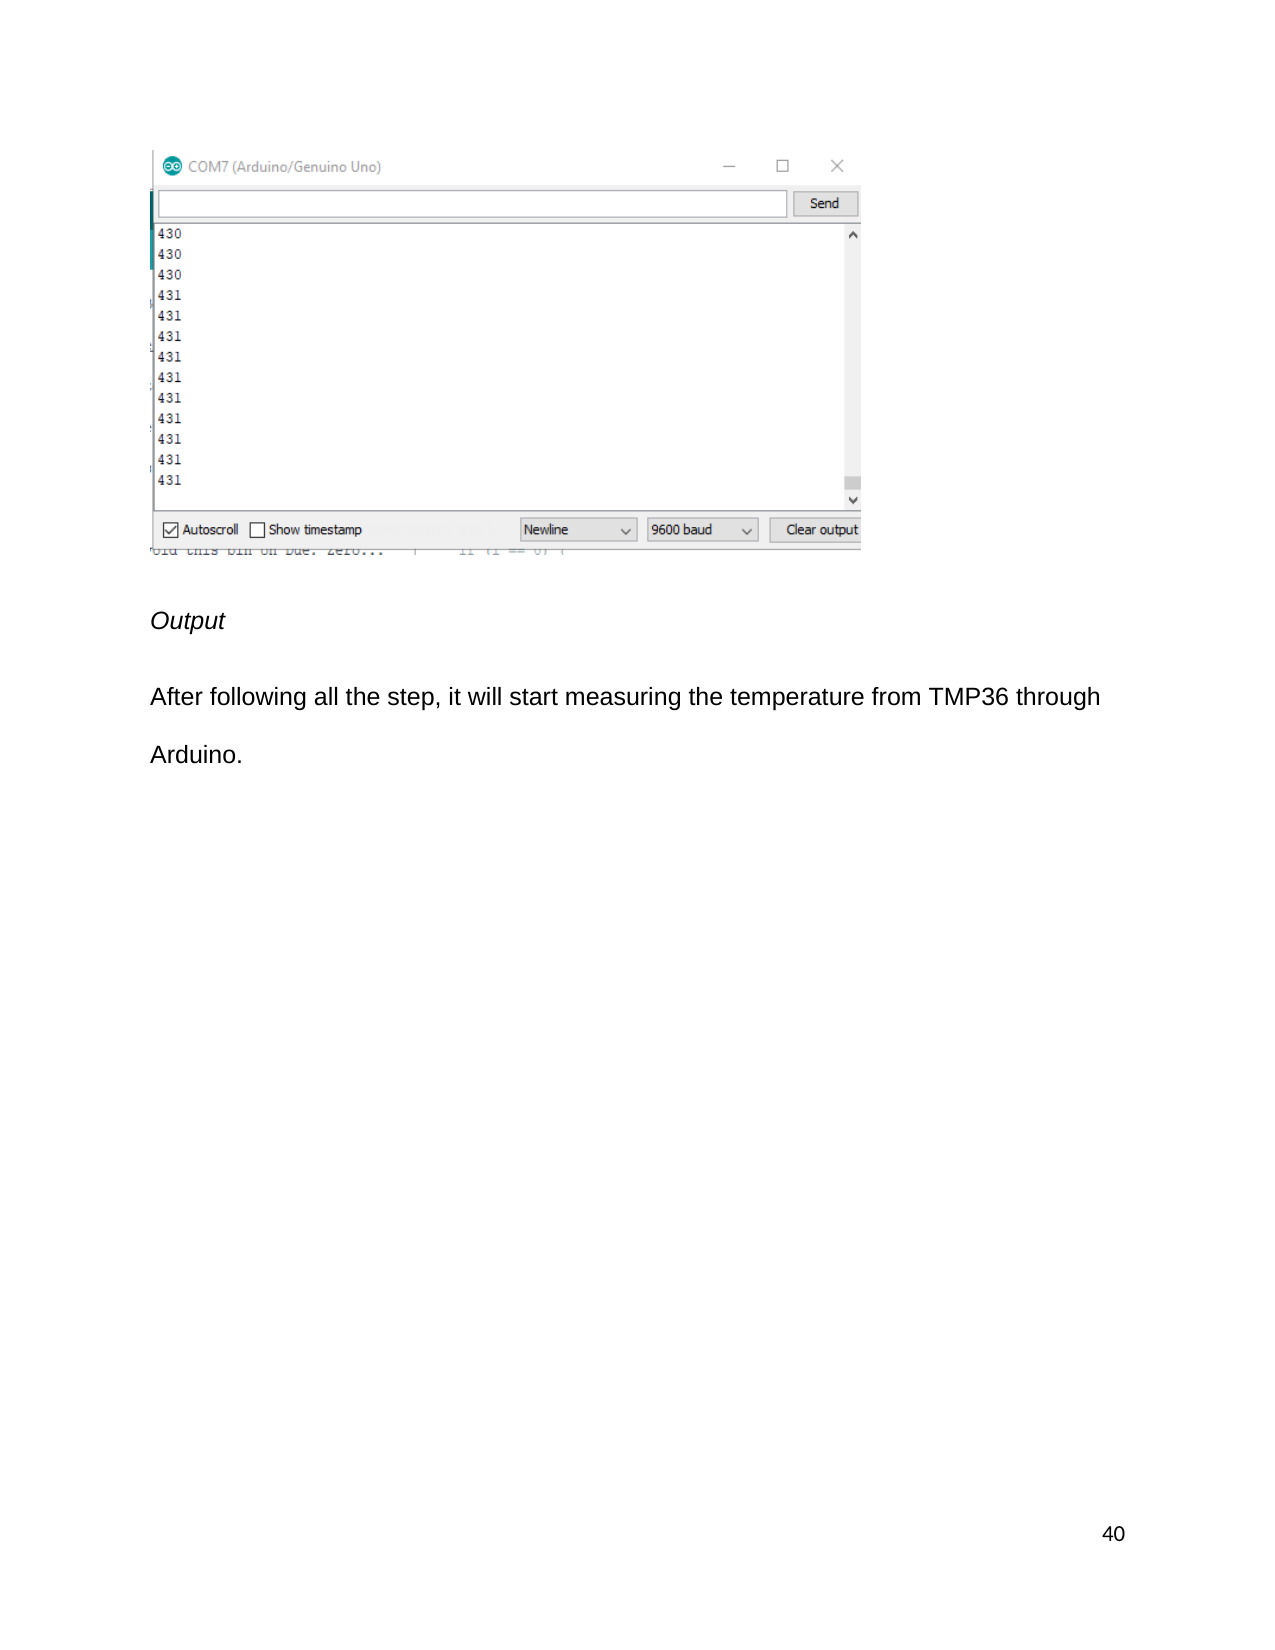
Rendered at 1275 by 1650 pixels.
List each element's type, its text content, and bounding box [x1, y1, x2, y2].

picture [150, 150, 861, 555]
text After following all the step, it will start measuring the temperature from TMP36 through Arduino. [150, 682, 1125, 768]
text Output [150, 606, 1125, 635]
